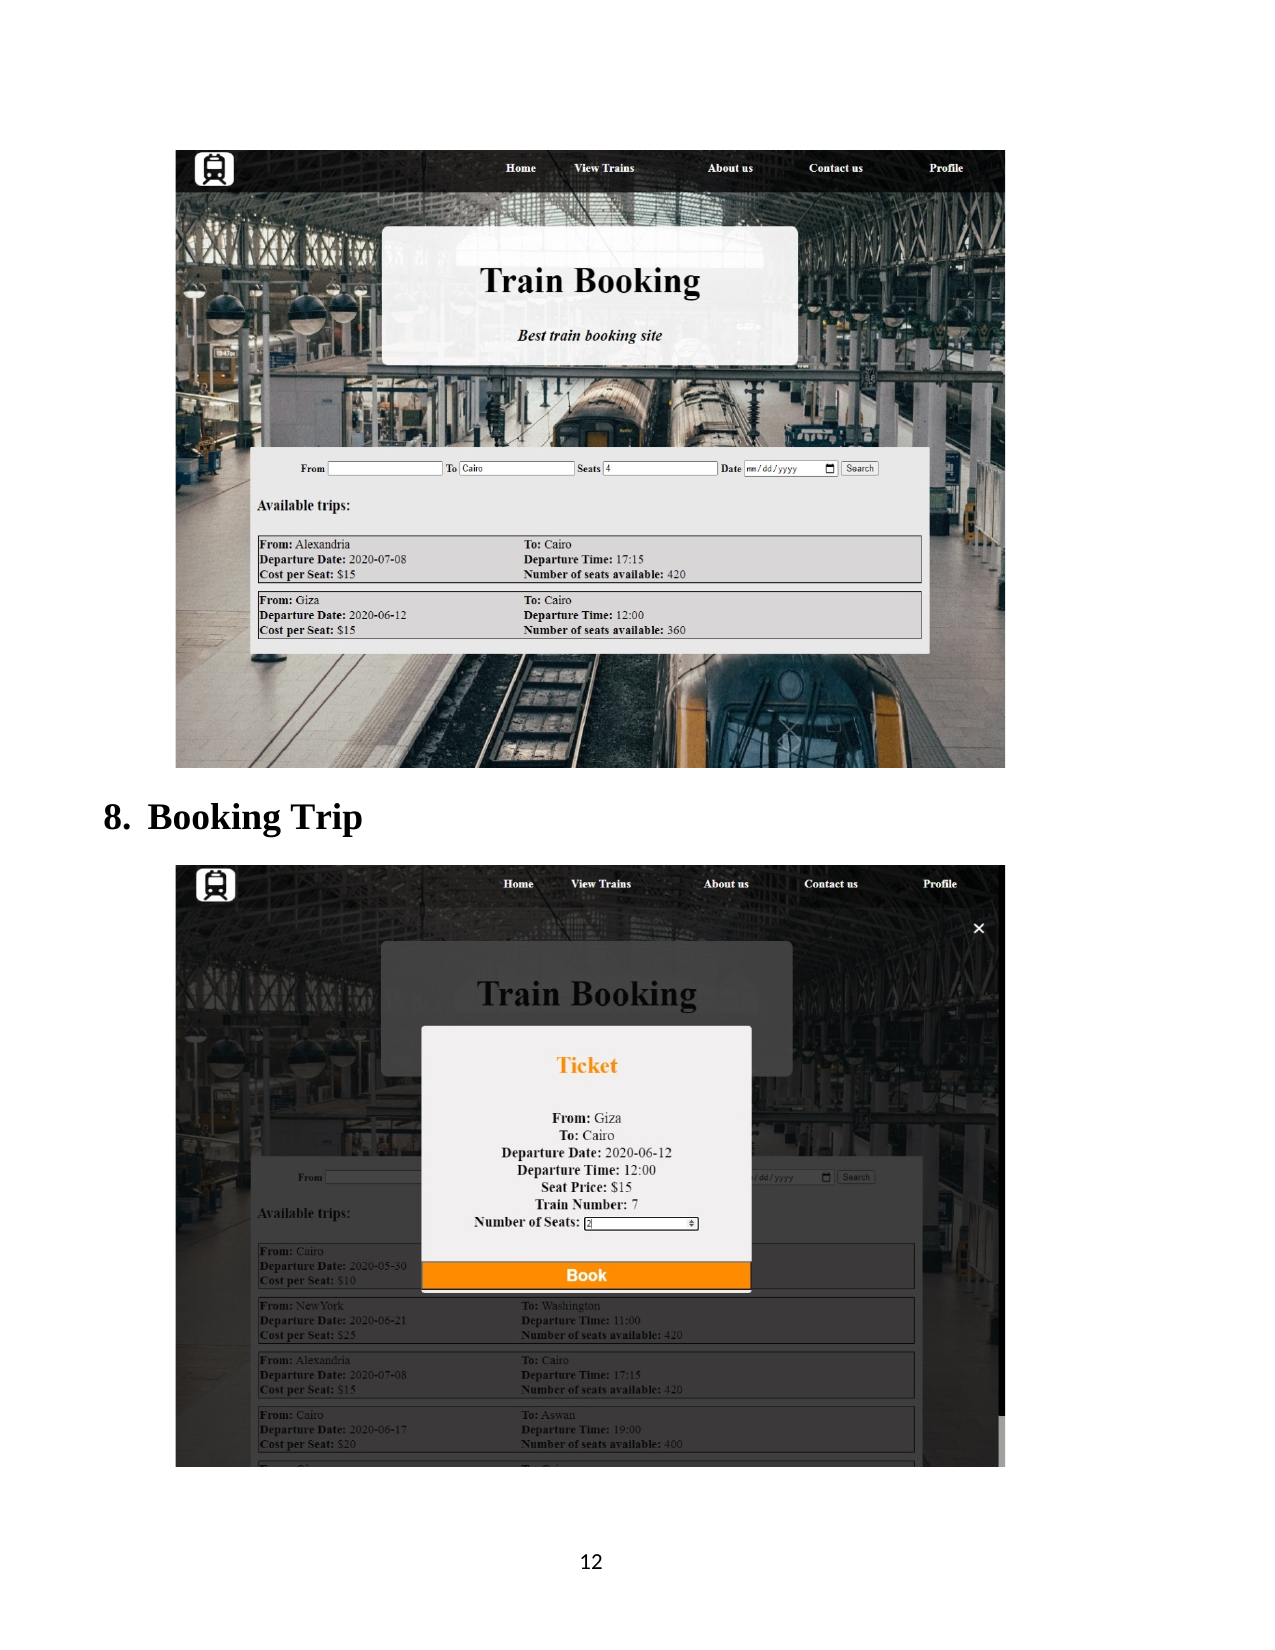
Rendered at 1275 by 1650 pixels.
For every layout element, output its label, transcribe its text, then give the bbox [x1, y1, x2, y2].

picture [175, 150, 1006, 768]
picture [175, 865, 1006, 1467]
subtitle Booking Trip [103, 794, 1191, 838]
